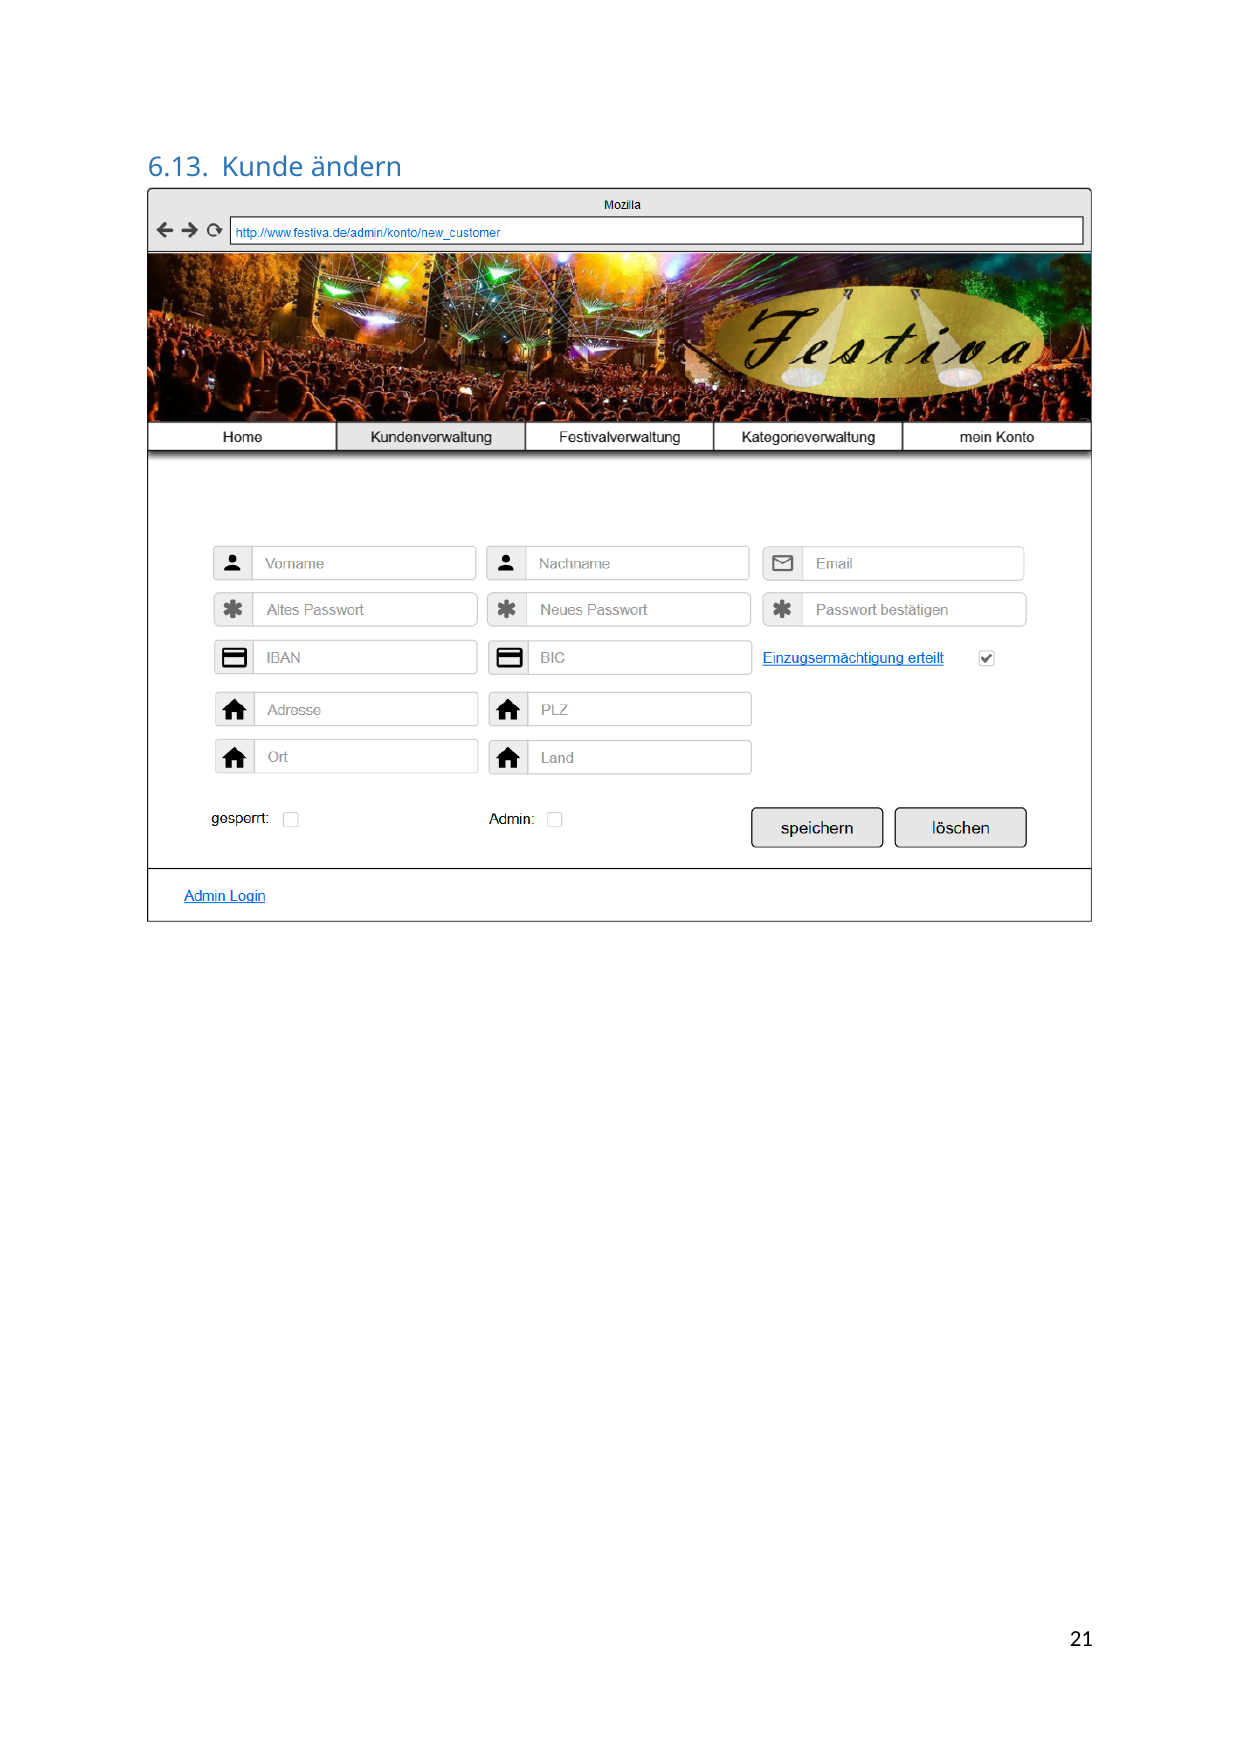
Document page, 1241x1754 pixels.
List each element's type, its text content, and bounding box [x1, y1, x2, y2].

subtitle Kunde ändern [148, 148, 1093, 184]
picture [147, 187, 1092, 922]
